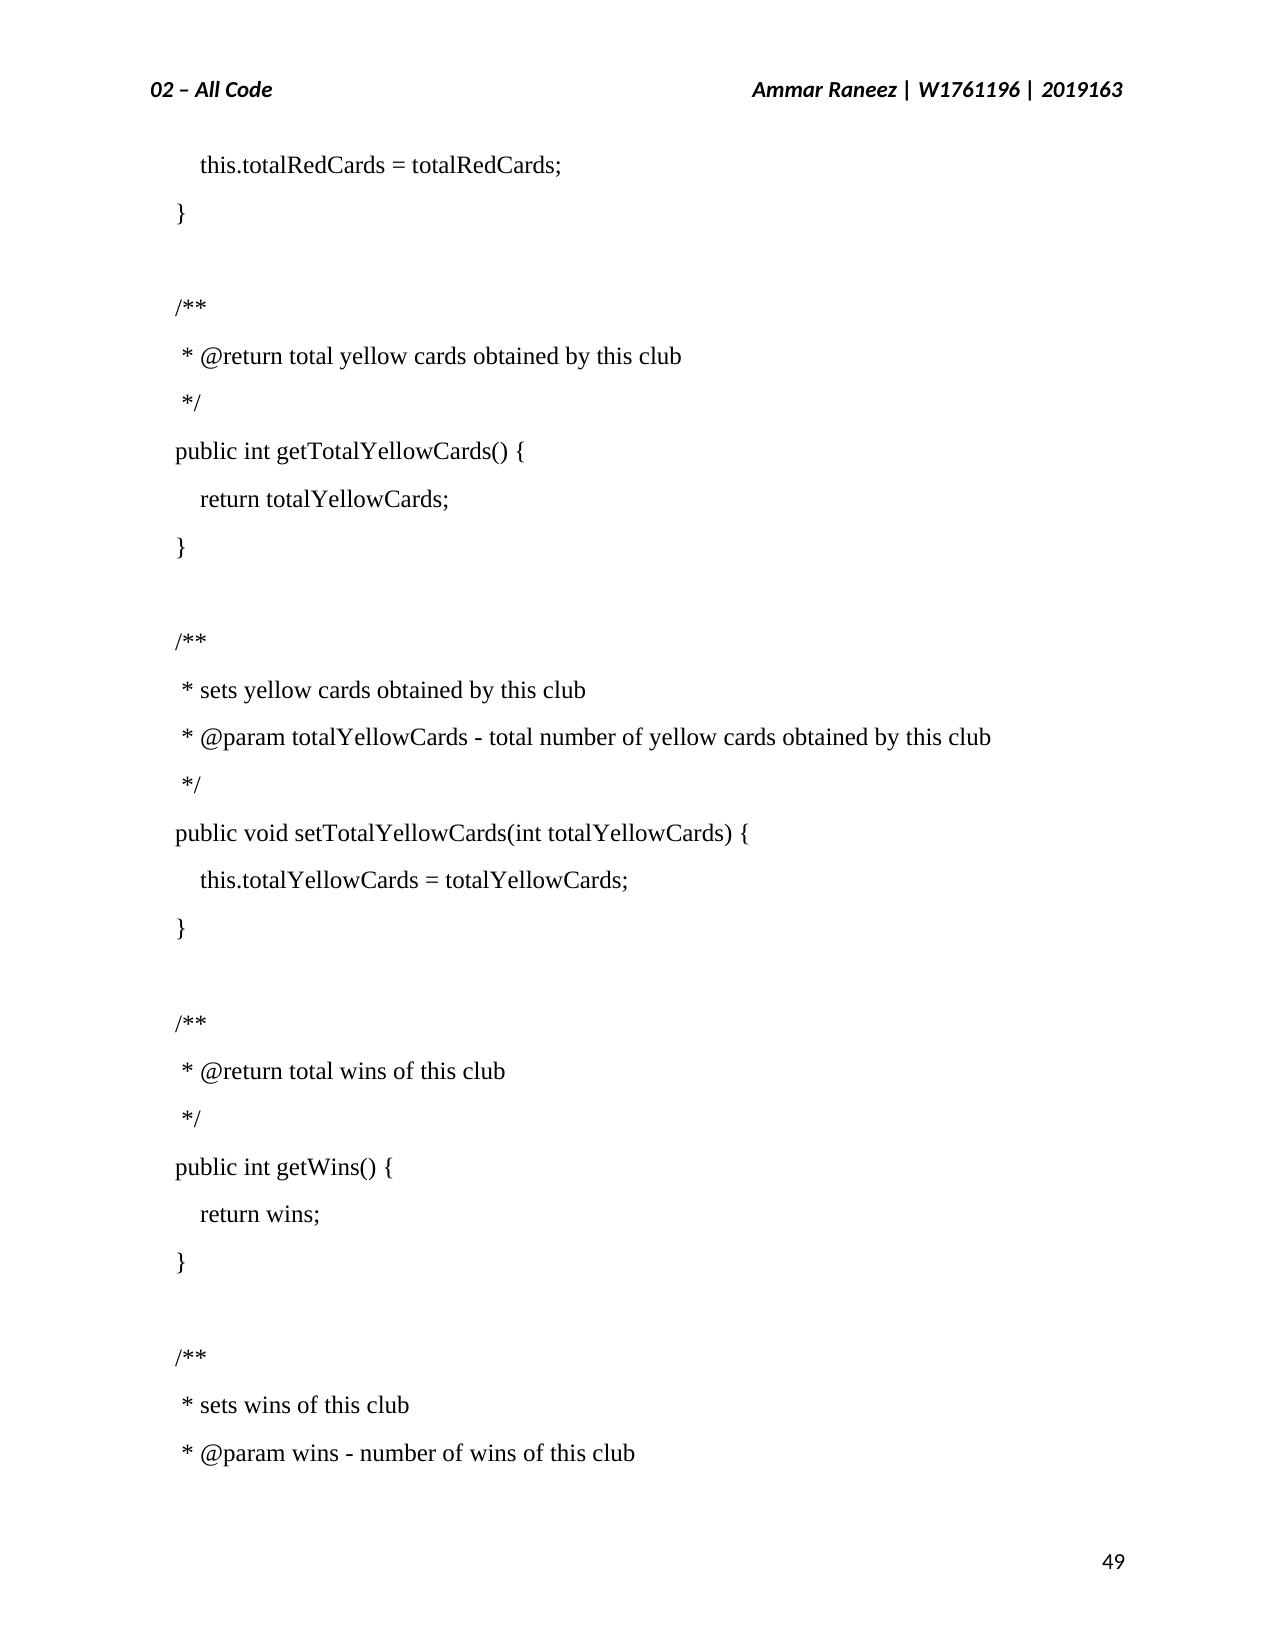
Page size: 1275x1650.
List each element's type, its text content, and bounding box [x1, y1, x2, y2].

text * sets wins of this club [150, 1390, 1125, 1419]
text } [150, 913, 1125, 942]
text * @param totalYellowCards - total number of yellow cards obtained by this club [150, 722, 1125, 751]
text /** [150, 293, 1125, 322]
text return totalYellowCards; [150, 484, 1125, 513]
text } [150, 198, 1125, 226]
text * @param wins - number of wins of this club [150, 1438, 1125, 1467]
text * sets yellow cards obtained by this club [150, 675, 1125, 703]
text /** [150, 1343, 1125, 1371]
text /** [150, 1009, 1125, 1037]
text this.totalRedCards = totalRedCards; [150, 150, 1125, 179]
text */ [150, 388, 1125, 417]
text public int getWins() { [150, 1152, 1125, 1181]
text */ [150, 1104, 1125, 1133]
text public void setTotalYellowCards(int totalYellowCards) { [150, 818, 1125, 847]
text } [150, 1247, 1125, 1276]
text return wins; [150, 1199, 1125, 1228]
text public int getTotalYellowCards() { [150, 436, 1125, 465]
text } [150, 532, 1125, 560]
text this.totalYellowCards = totalYellowCards; [150, 866, 1125, 894]
text * @return total wins of this club [150, 1056, 1125, 1085]
text */ [150, 770, 1125, 799]
text * @return total yellow cards obtained by this club [150, 341, 1125, 369]
text /** [150, 627, 1125, 656]
